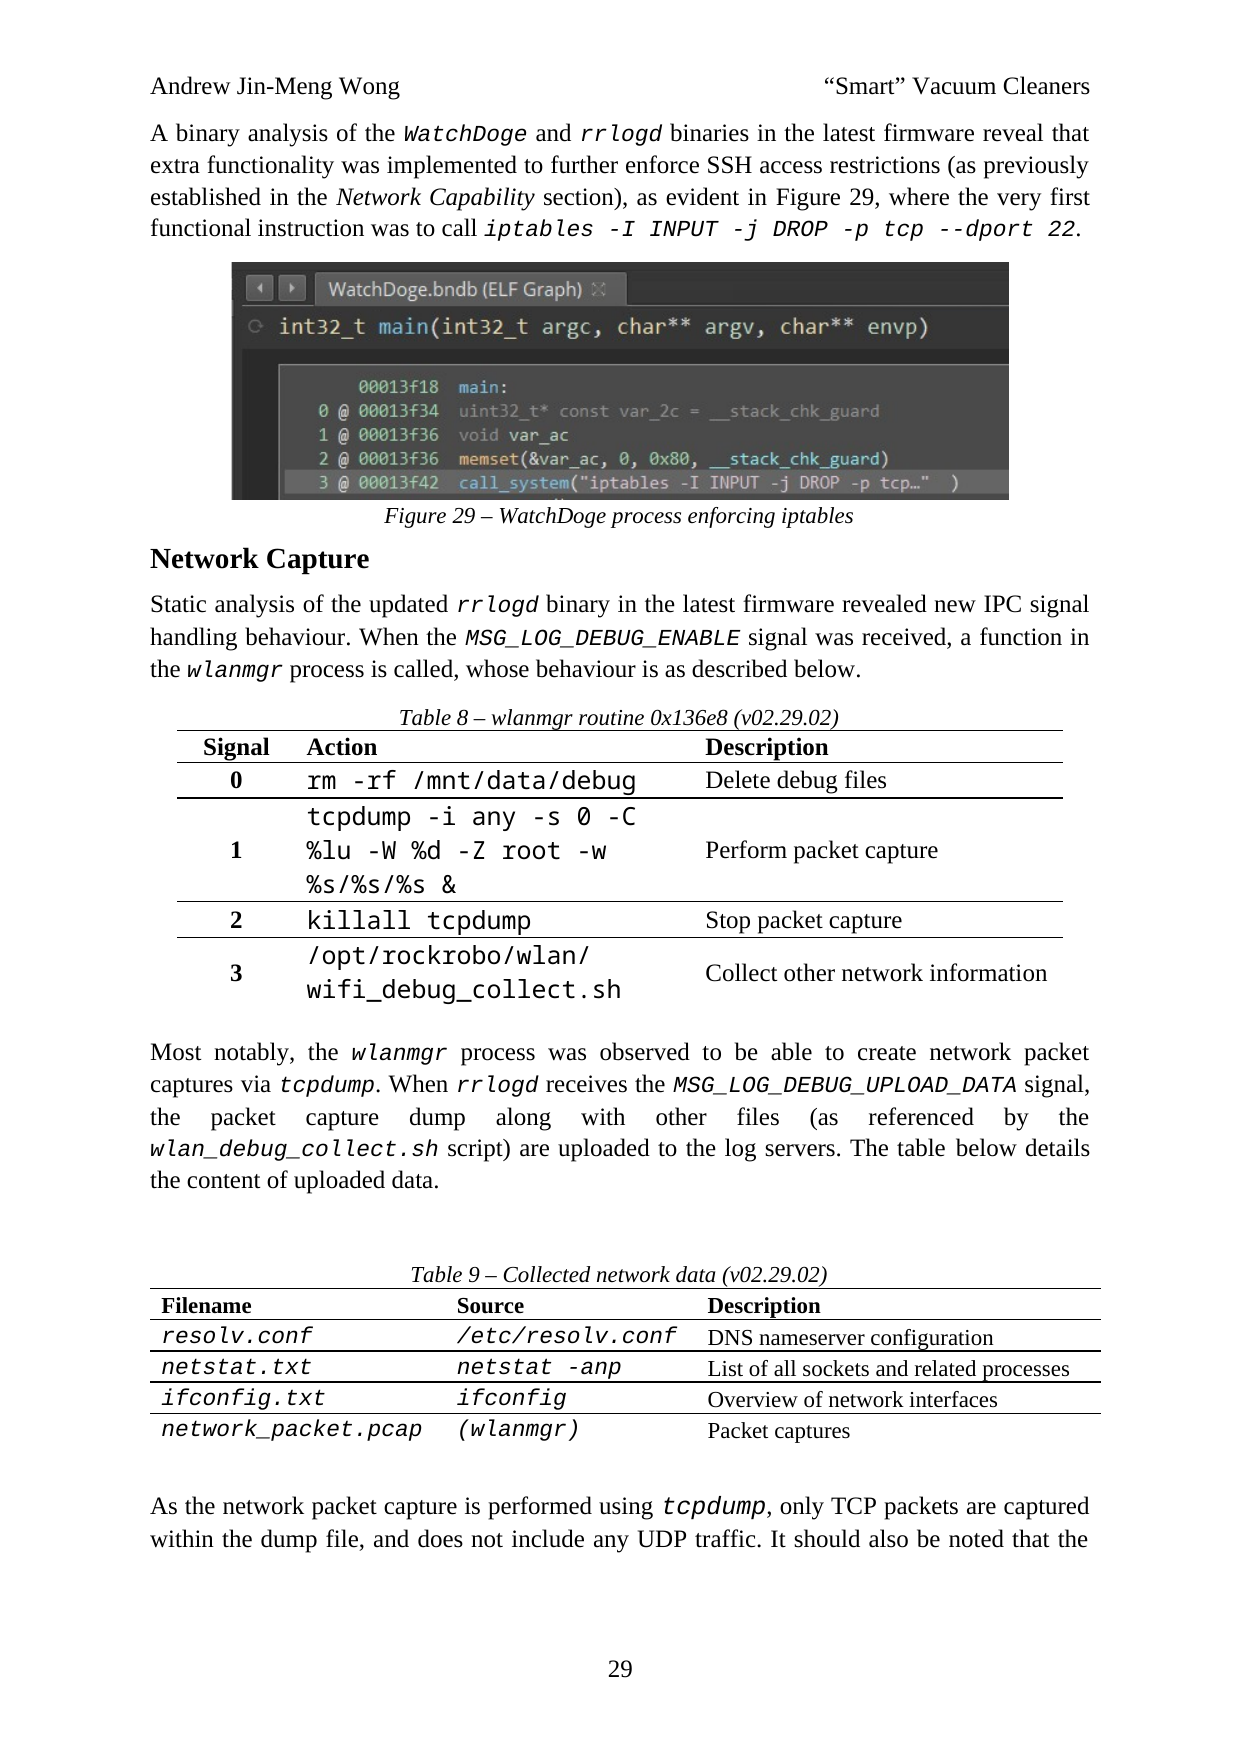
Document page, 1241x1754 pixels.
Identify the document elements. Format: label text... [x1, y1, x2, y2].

text Most notably, the wlanmgr process was observed to be able to create network packet captures via tcpdump. When rrlogd receives the MSG_LOG_DEBUG_UPLOAD_DATA signal, the packet capture dump along with other files (as referenced by the wlan_debug_collect.sh script) are uploaded to the log servers. The table below details the content of uploaded data. [150, 1006, 1090, 1194]
text Static analysis of the updated rrlogd binary in the latest firmware revealed new IPC signal handling behaviour. When the MSG_LOG_DEBUG_ENABLE signal was received, a function in the wlanmgr process is called, whose behaviour is as described below. [150, 589, 1090, 685]
table_cell netstat -anp [445, 1352, 696, 1381]
table_header Description [696, 1289, 1101, 1319]
table_cell ifconfig [445, 1383, 696, 1412]
table_cell Collect other network information [694, 938, 1063, 1006]
table_cell Overview of network interfaces [696, 1383, 1101, 1412]
table_cell Delete debug files [694, 763, 1063, 797]
table_header Description [694, 731, 1063, 761]
subtitle Network Capture [150, 541, 1090, 574]
table_cell (wlanmgr) [445, 1414, 696, 1444]
table_cell tcpdump -i any -s 0 -C %lu -W %d -Z root -w %s/%s/%s & [295, 799, 694, 901]
table_cell killall tcpdump [295, 902, 694, 936]
table_cell Packet captures [696, 1414, 1101, 1444]
table_cell /opt/rockrobo/wlan/ wifi_debug_collect.sh [295, 938, 694, 1006]
table_cell network_packet.pcap [150, 1414, 445, 1444]
table_cell netstat.txt [150, 1352, 445, 1381]
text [150, 1491, 1090, 1553]
text A binary analysis of the WatchDoge and rrlogd binaries in the latest firmware reveal that extra functionality was implemented to further enforce SSH access restrictions (as previously established in the Network Capability section), as evident in Figure 29, where the very first functional instruction was to call iptables -I INPUT -j DROP -p tcp --dport 22. [150, 118, 1090, 243]
table_cell Stop packet capture [694, 902, 1063, 936]
table_cell 0 [177, 763, 295, 797]
table_header Action [295, 731, 694, 761]
picture [231, 262, 1009, 500]
table_header Filename [150, 1289, 445, 1319]
table_cell rm -rf /mnt/data/debug [295, 763, 694, 797]
table_cell 1 [177, 799, 295, 901]
table_cell resolv.conf [150, 1320, 445, 1350]
table_cell Perform packet capture [694, 799, 1063, 901]
table_cell /etc/resolv.conf [445, 1320, 696, 1350]
table_cell 2 [177, 902, 295, 936]
table_cell 3 [177, 938, 295, 1006]
table_cell ifconfig.txt [150, 1383, 445, 1412]
table_cell List of all sockets and related processes [696, 1352, 1101, 1381]
table_header Source [445, 1289, 696, 1319]
table_header Signal [177, 731, 295, 761]
table_cell DNS nameserver configuration [696, 1320, 1101, 1350]
